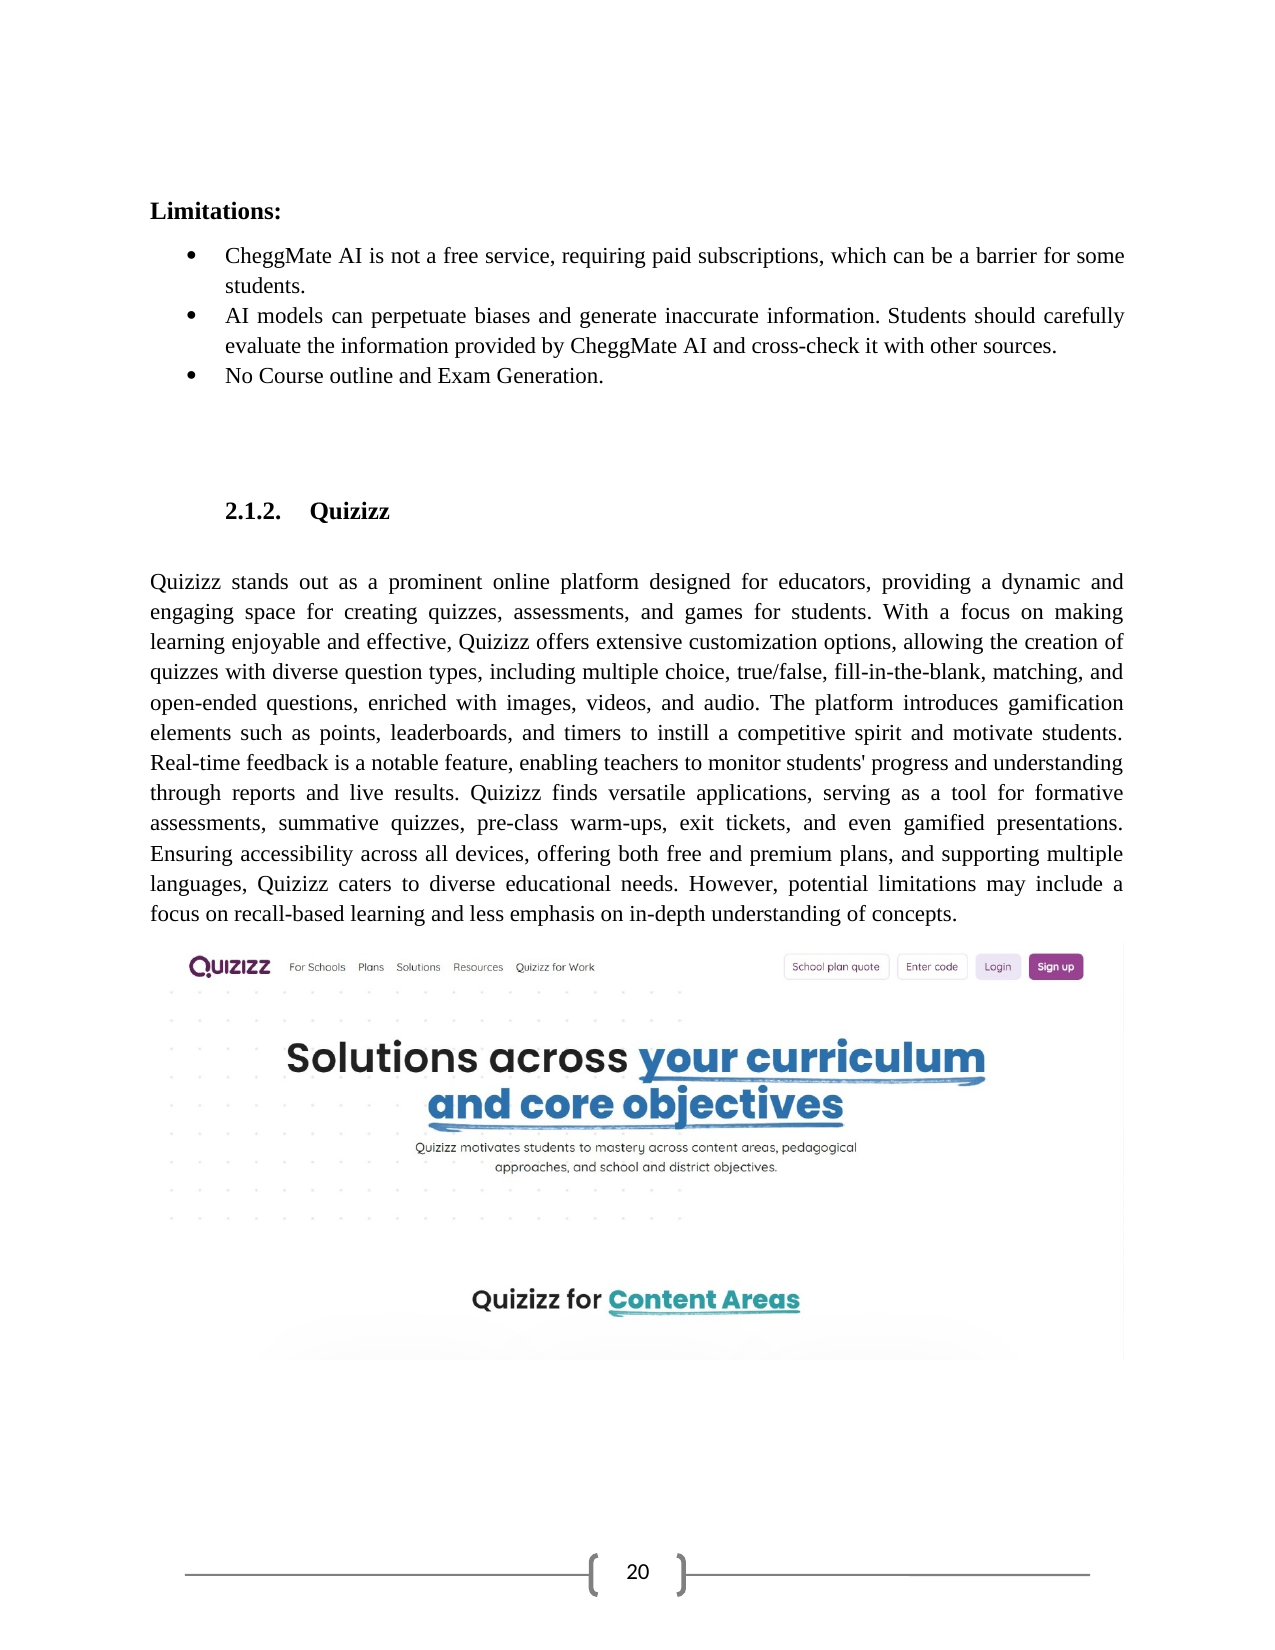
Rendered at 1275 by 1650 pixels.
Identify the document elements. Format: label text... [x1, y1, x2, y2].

text Limitations: [150, 196, 1125, 225]
list AI models can perpetuate biases and generate inaccurate information. Students should carefully evaluate the information provided by CheggMate AI and cross-check it with other sources. [187, 302, 1125, 359]
subtitle Quizizz [225, 496, 1125, 525]
picture [150, 942, 1124, 1360]
text Quizizz stands out as a prominent online platform designed for educators, providing a dynamic and engaging space for creating quizzes, assessments, and games for students. With a focus on making learning enjoyable and effective, Quizizz offers extensive customization options, allowing the creation of quizzes with diverse question types, including multiple choice, true/false, fill-in-the-blank, matching, and open-ended questions, enriched with images, videos, and audio. The platform introduces gamification elements such as points, leaderboards, and timers to instill a competitive spirit and motivate students. Real-time feedback is a notable feature, enabling teachers to monitor students' progress and understanding through reports and live results. Quizizz finds versatile applications, serving as a tool for formative assessments, summative quizzes, pre-class warm-ups, exit tickets, and even gamified presentations. Ensuring accessibility across all devices, offering both free and premium plans, and supporting multiple languages, Quizizz caters to diverse educational needs. However, potential limitations may include a focus on recall-based learning and less emphasis on in-depth understanding of concepts. [150, 538, 1125, 926]
list CheggMate AI is not a free service, requiring paid subscriptions, which can be a barrier for some students. [187, 242, 1125, 298]
list No Course outline and Exam Generation. [187, 363, 1125, 389]
